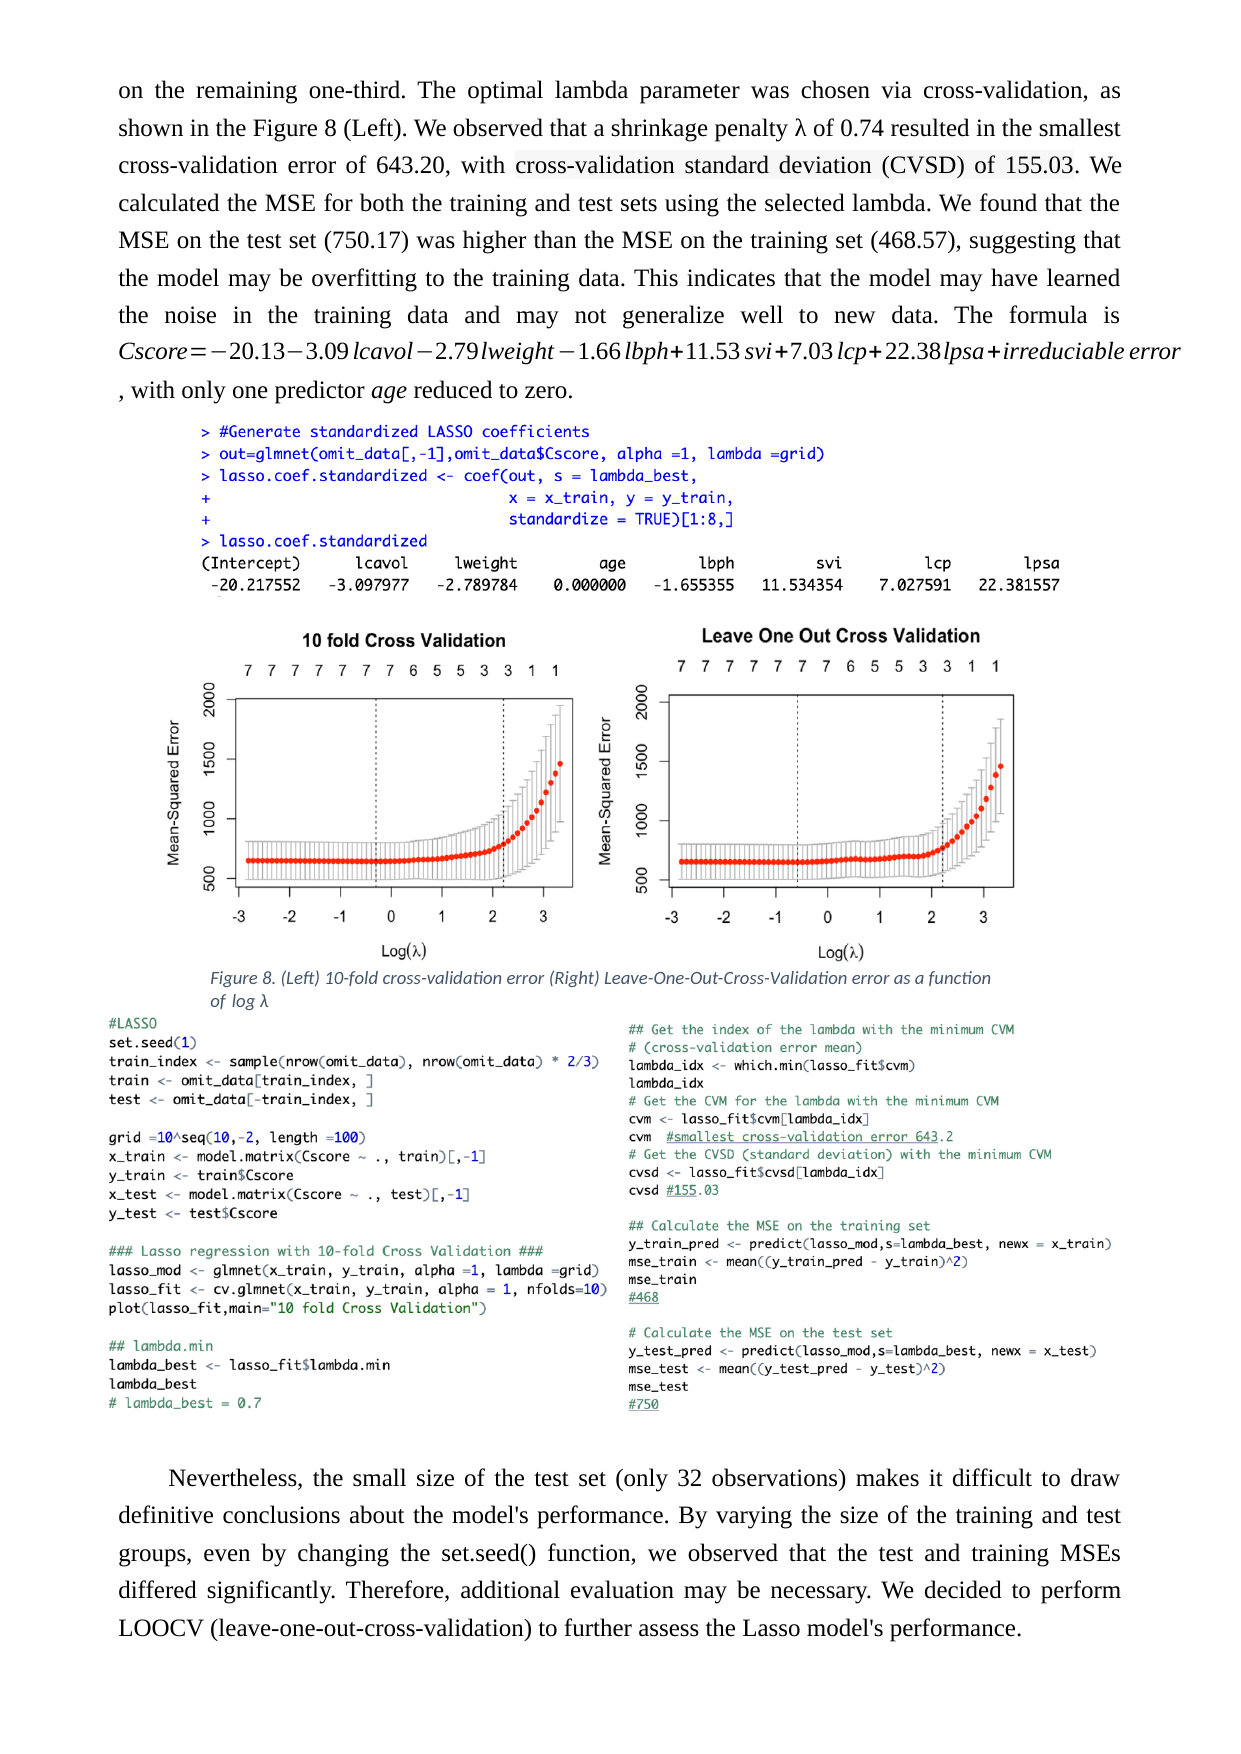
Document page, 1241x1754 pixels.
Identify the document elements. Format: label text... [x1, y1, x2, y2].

picture [196, 421, 1072, 597]
picture [105, 1009, 620, 1418]
picture [144, 618, 1030, 972]
text Nevertheless, the small size of the test set (only 32 observations) makes it difficult to draw definitive conclusions about the model's performance. By varying the size of the training and test groups, even by changing the set.seed() function, we observed that the test and training MSEs differed significantly. Therefore, additional evaluation may be necessary. We decided to perform LOOCV (leave-one-out-cross-validation) to further assess the Lasso model's performance. [118, 1458, 1122, 1646]
picture [625, 1018, 1118, 1419]
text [118, 71, 1122, 408]
